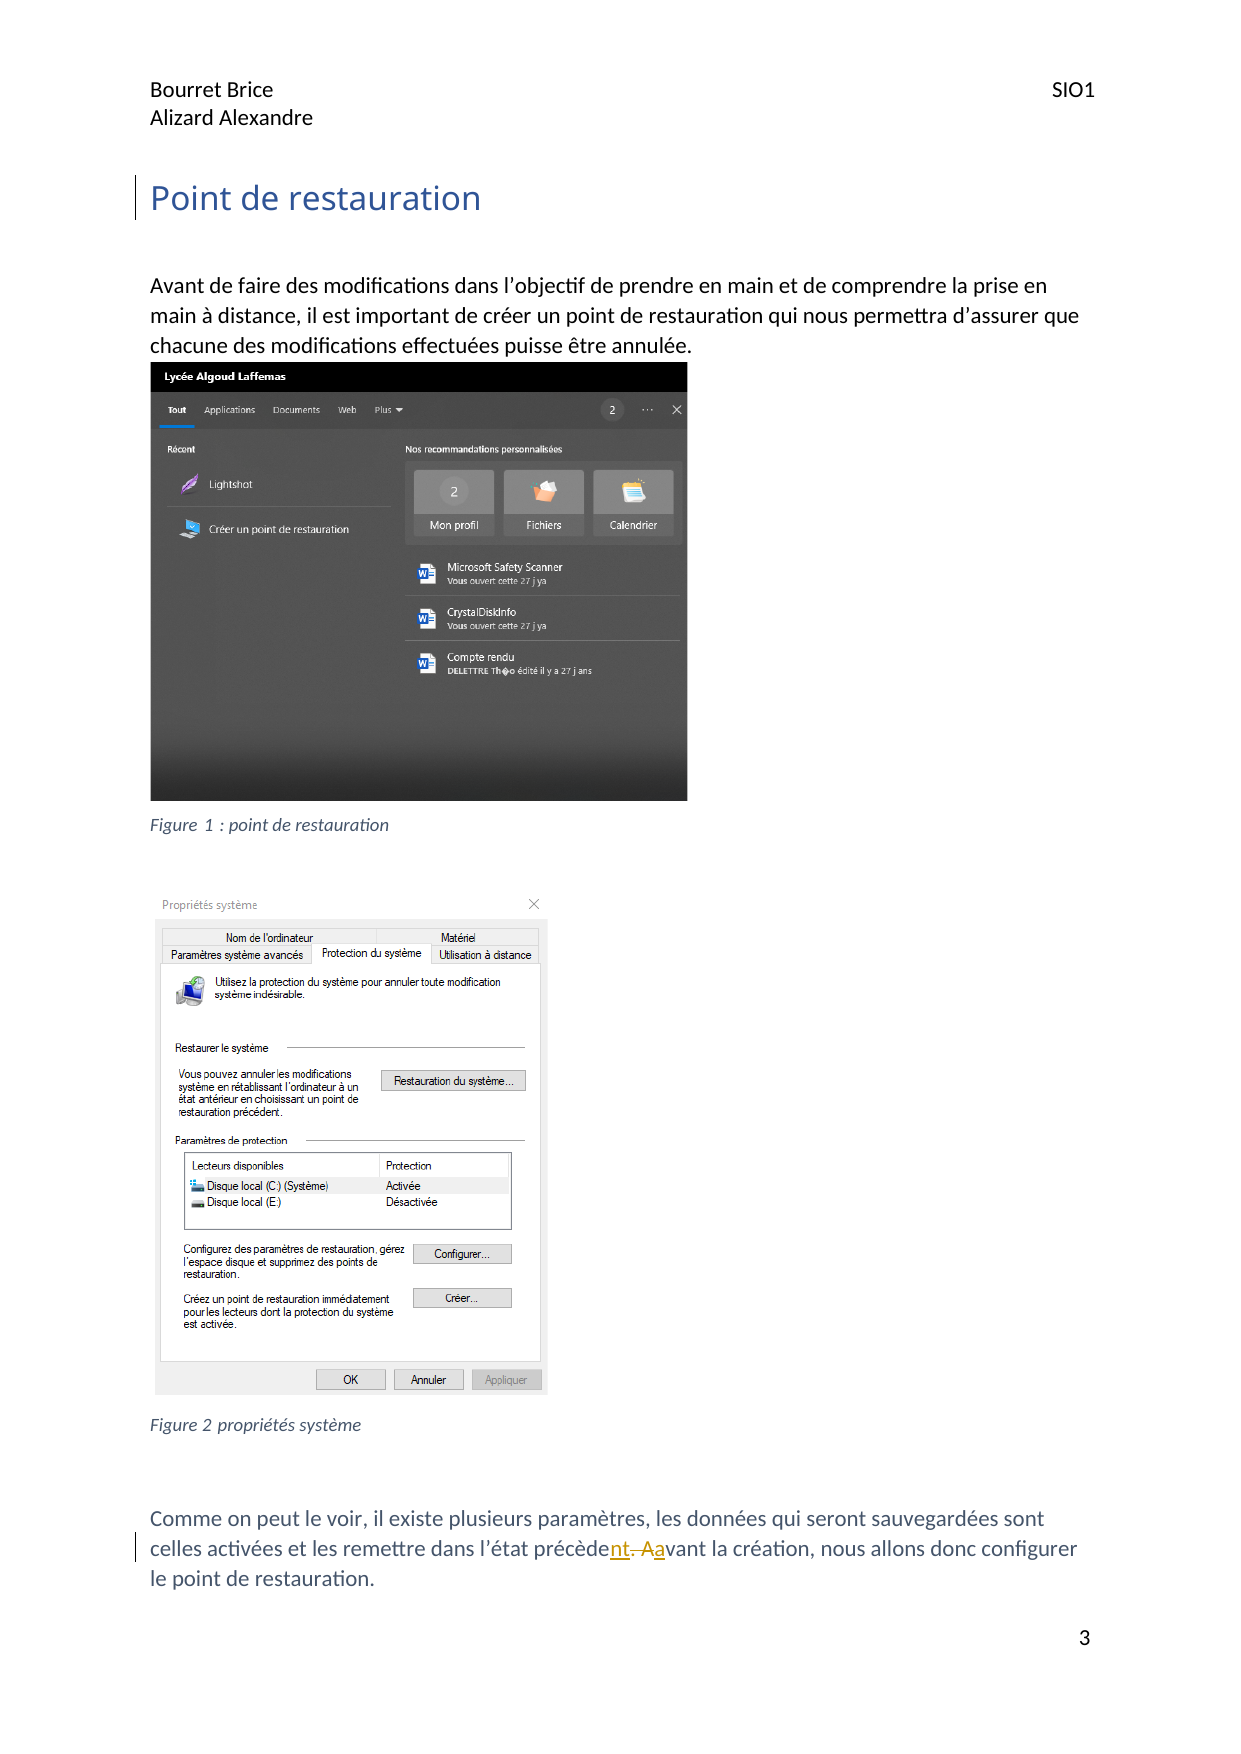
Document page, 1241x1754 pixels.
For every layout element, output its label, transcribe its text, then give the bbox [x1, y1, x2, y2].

text Figure 2 propriétés système [150, 1413, 1090, 1436]
text Avant de faire des modifications dans l’objectif de prendre en main et de comprendre la prise en main à distance, il est important de créer un point de restauration qui nous permettra d’assurer que chacune des modifications effectuées puisse être annulée. [150, 271, 1090, 359]
picture [150, 362, 687, 800]
picture [155, 893, 548, 1395]
text Comme on peut le voir, il existe plusieurs paramètres, les données qui seront sauvegardées sont celles activées et les remettre dans l’état précèdevant la création, nous allons donc configurer le point de restauration. [150, 1504, 1090, 1592]
subtitle Point de restauration [150, 175, 1090, 220]
